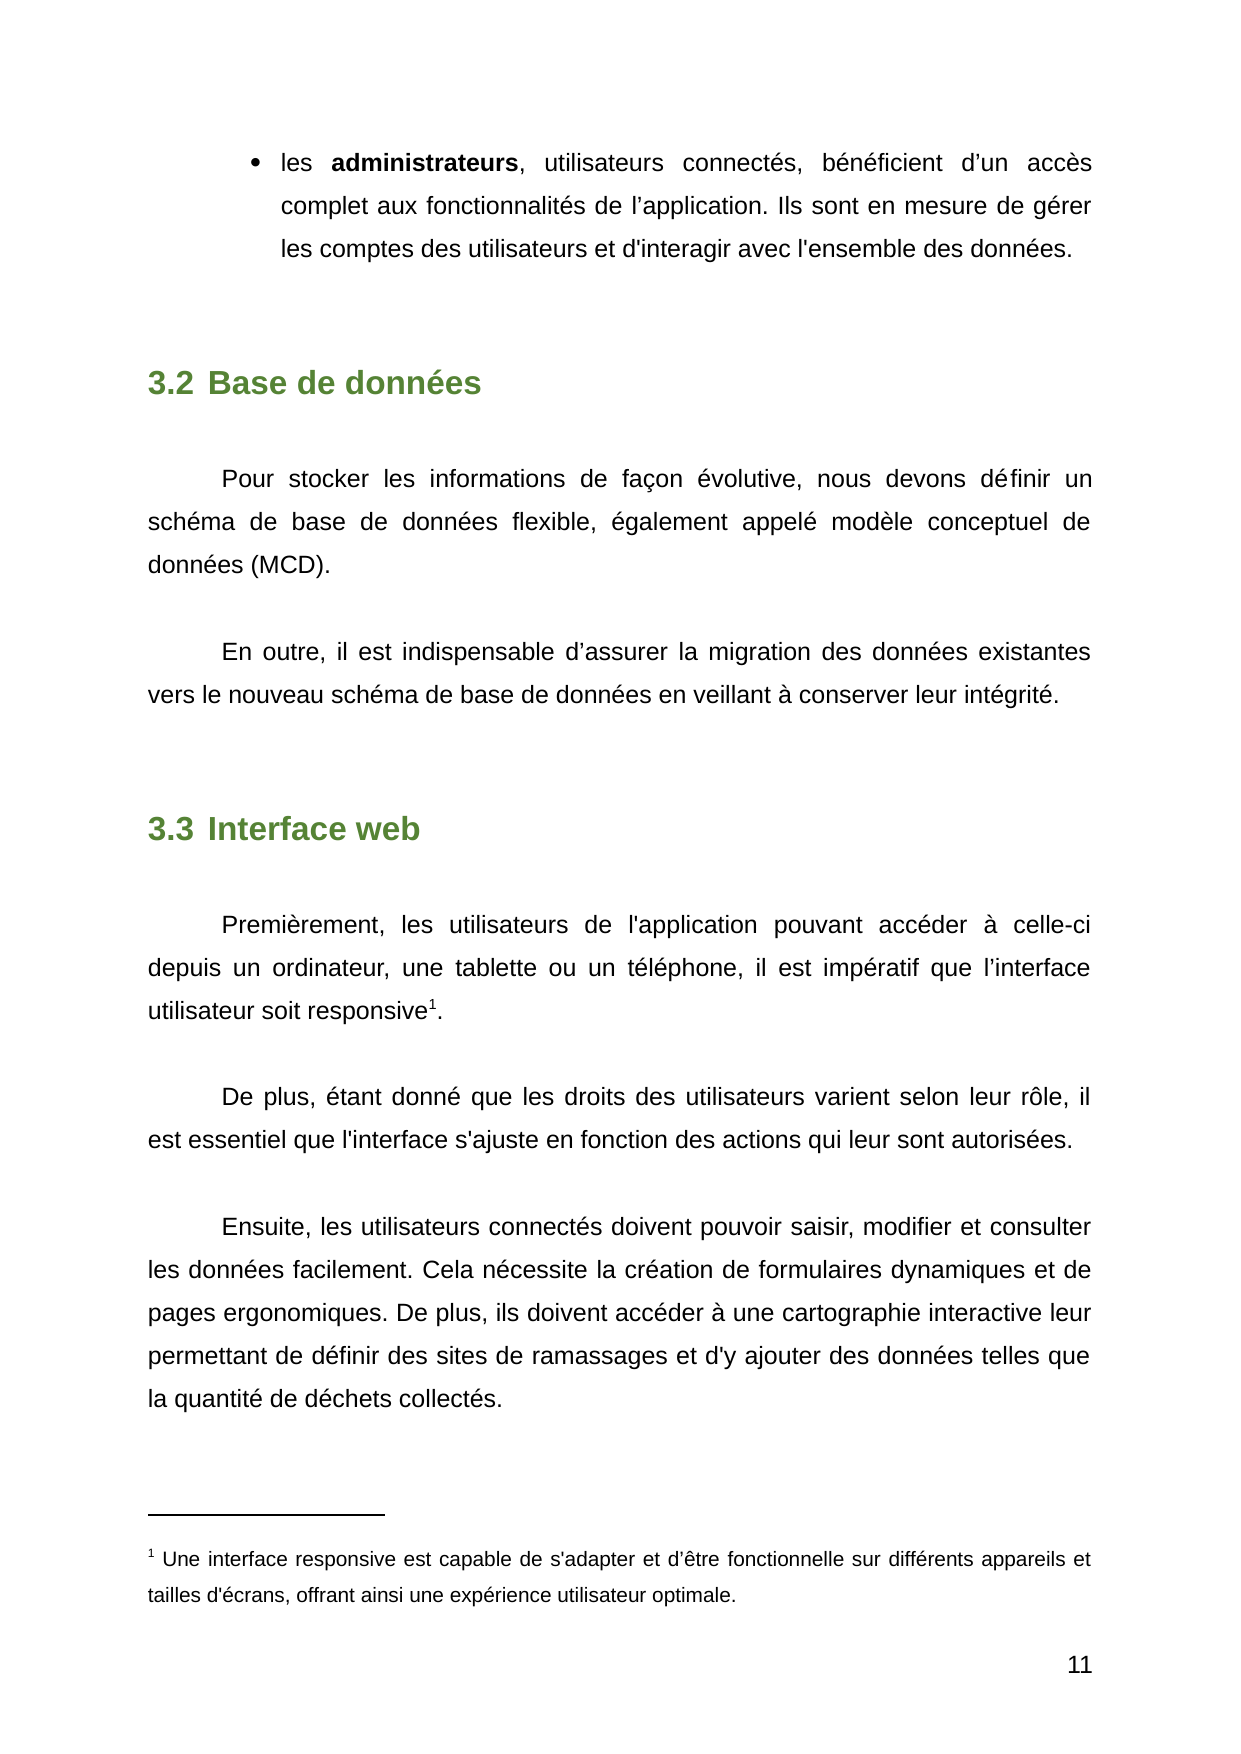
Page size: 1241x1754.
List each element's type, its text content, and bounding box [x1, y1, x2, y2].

text Pour stocker les informations de façon évolutive, nous devons définir un schéma de base de données flexible, également appelé modèle conceptuel de données (MCD). [148, 464, 1093, 579]
text De plus, étant donné que les droits des utilisateurs varient selon leur rôle, il est essentiel que l'interface s'ajuste en fonction des actions qui leur sont autorisées. [148, 1082, 1093, 1154]
text Ensuite, les utilisateurs connectés doivent pouvoir saisir, modifier et consulter les données facilement. Cela nécessite la création de formulaires dynamiques et de pages ergonomiques. De plus, ils doivent accéder à une cartographie interactive leur permettant de définir des sites de ramassages et d'y ajouter des données telles que la quantité de déchets collectés. [148, 1212, 1093, 1413]
subtitle Interface web [148, 809, 1093, 847]
text En outre, il est indispensable d’assurer la migration des données existantes vers le nouveau schéma de base de données en veillant à conserver leur intégrité. [148, 637, 1093, 708]
subtitle Base de données [148, 363, 1093, 402]
list les administrateurs, utilisateurs connectés, bénéficient d’un accès complet aux fonctionnalités de l’application. Ils sont en mesure de gérer les comptes des utilisateurs et d'interagir avec l'ensemble des données. [251, 148, 1093, 263]
text Premièrement, les utilisateurs de l'application pouvant accéder à celle-ci depuis un ordinateur, une tablette ou un téléphone, il est impératif que l’interface utilisateur soit responsive. [148, 910, 1093, 1025]
